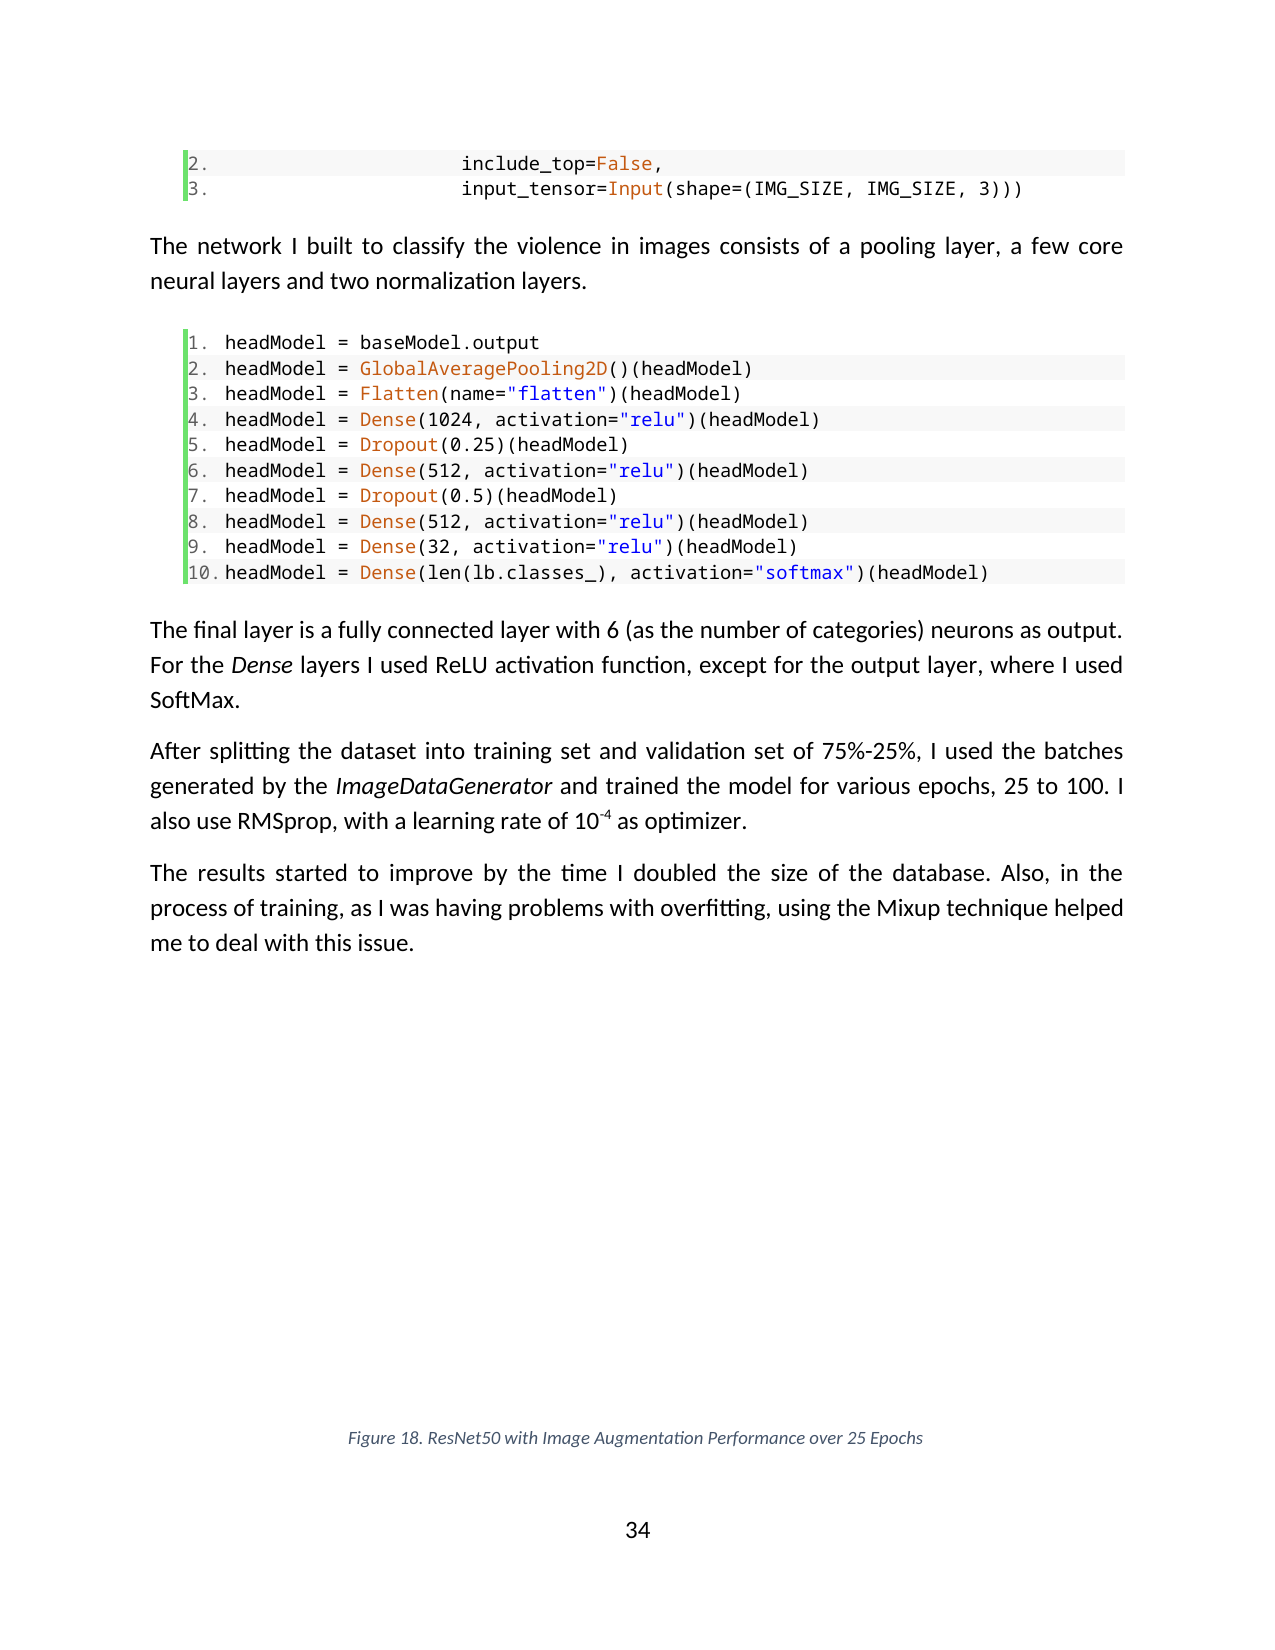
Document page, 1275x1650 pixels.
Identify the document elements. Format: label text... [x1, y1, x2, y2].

list headModel = Dense(1024, activation="relu")(headModel) [188, 406, 1125, 431]
list headModel = Dropout(0.5)(headModel) [188, 482, 1125, 508]
list headModel = Dense(512, activation="relu")(headModel) [188, 508, 1125, 533]
list headModel = Dense(len(lb.classes_), activation="softmax")(headModel) [188, 559, 1125, 584]
list headModel = baseModel.output [188, 329, 1125, 355]
list input_tensor=Input(shape=(IMG_SIZE, IMG_SIZE, 3))) [188, 176, 1125, 201]
list headModel = Flatten(name="flatten")(headModel) [188, 380, 1125, 406]
list headModel = Dense(32, activation="relu")(headModel) [188, 533, 1125, 559]
text The final layer is a fully connected layer with 6 (as the number of categories) neurons as output. For the Dense layers I used ReLU activation function, except for the output layer, where I used SoftMax. [150, 614, 1125, 714]
list include_top=False, [188, 150, 1125, 176]
text After splitting the dataset into training set and validation set of 75%-25%, I used the batches generated by the ImageDataGenerator and trained the model for various epochs, 25 to 100. I also use RMSprop, with a learning rate of 10-4 as optimizer. [150, 735, 1125, 836]
list headModel = Dropout(0.25)(headModel) [188, 431, 1125, 457]
text The network I built to classify the violence in images consists of a pooling layer, a few core neural layers and two normalization layers. [150, 230, 1125, 296]
list headModel = Dense(512, activation="relu")(headModel) [188, 457, 1125, 482]
list headModel = GlobalAveragePooling2D()(headModel) [188, 355, 1125, 380]
text The results started to improve by the time I doubled the size of the database. Also, in the process of training, as I was having problems with overfitting, using the Mixup technique helped me to deal with this issue. [150, 857, 1125, 958]
